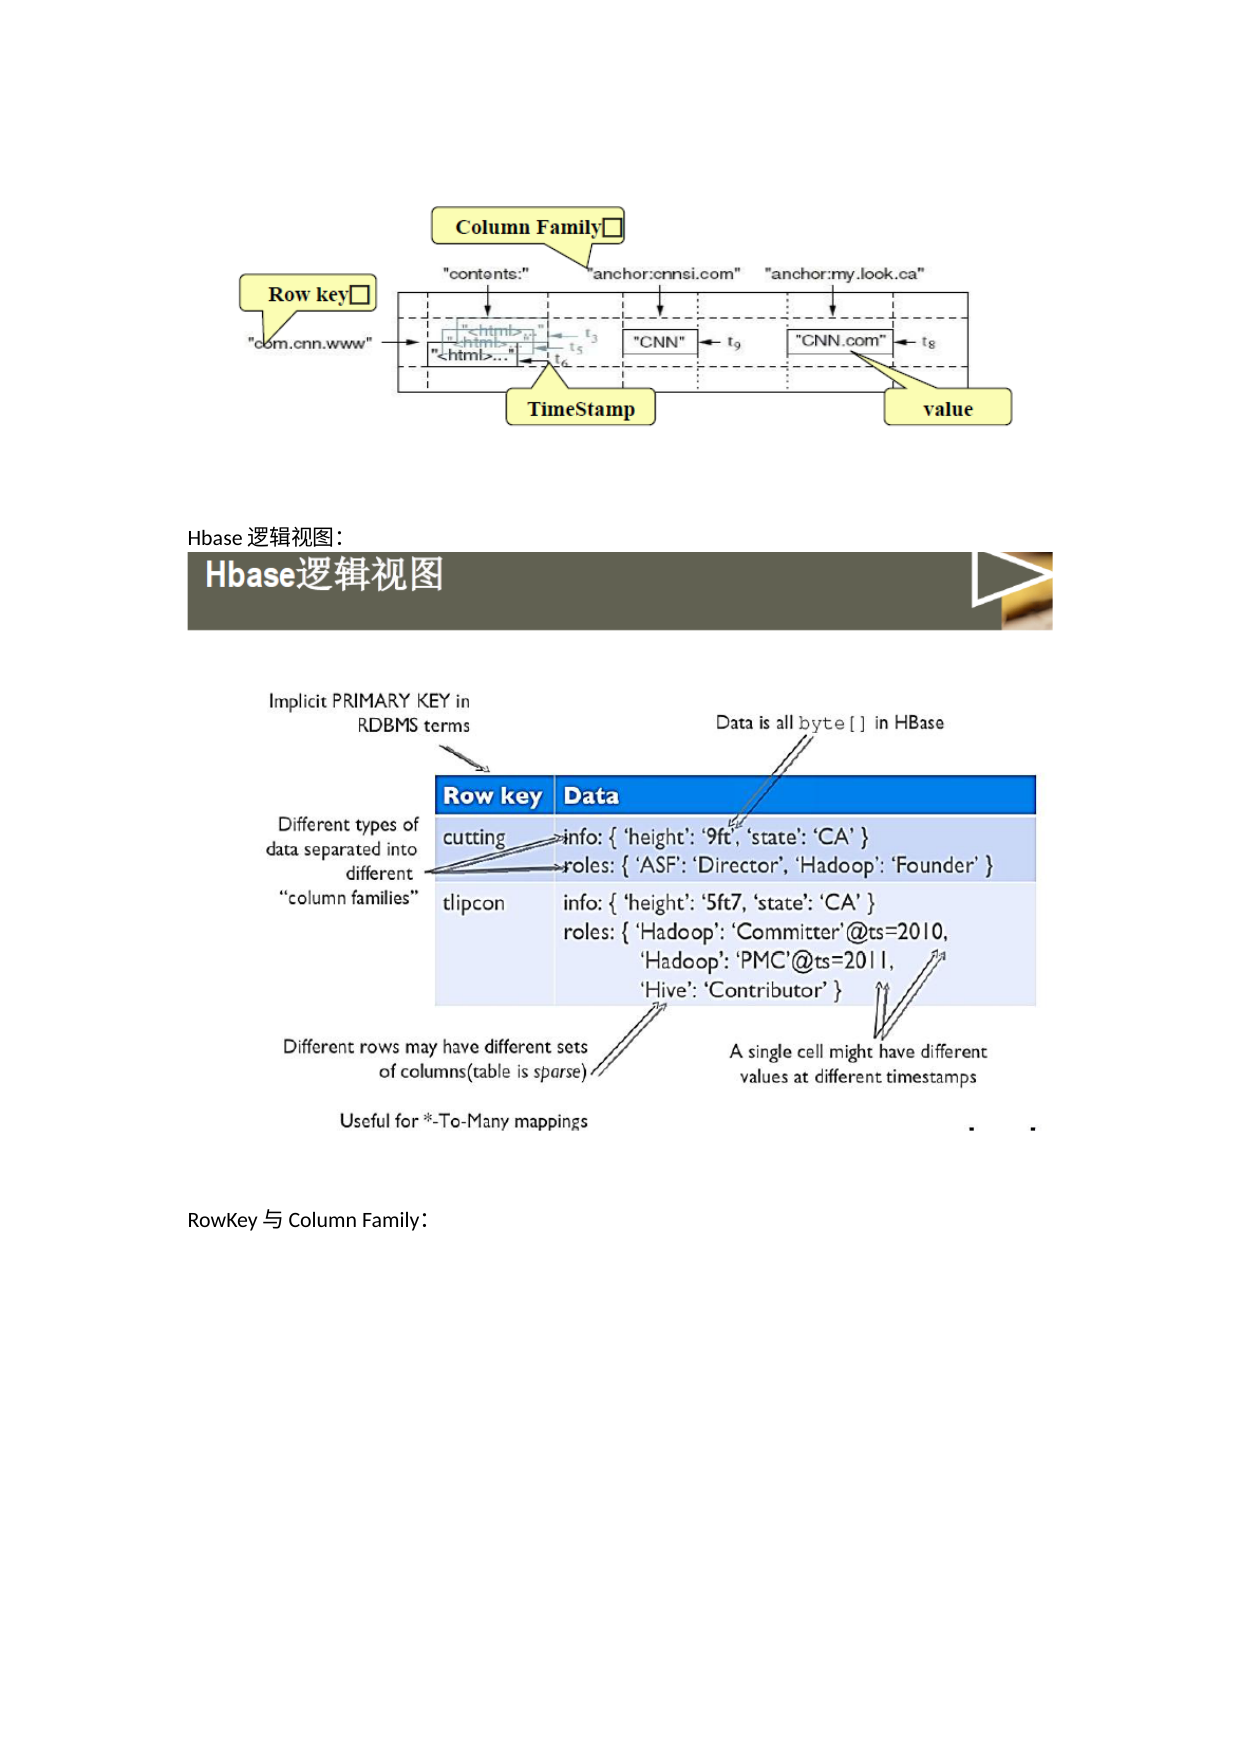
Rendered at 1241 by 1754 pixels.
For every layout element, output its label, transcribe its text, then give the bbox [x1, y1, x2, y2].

picture [187, 552, 1053, 1155]
text Hbase逻辑视图： [187, 519, 1053, 552]
text RowKey与Column Family： [187, 1202, 1053, 1234]
picture [187, 162, 1053, 496]
